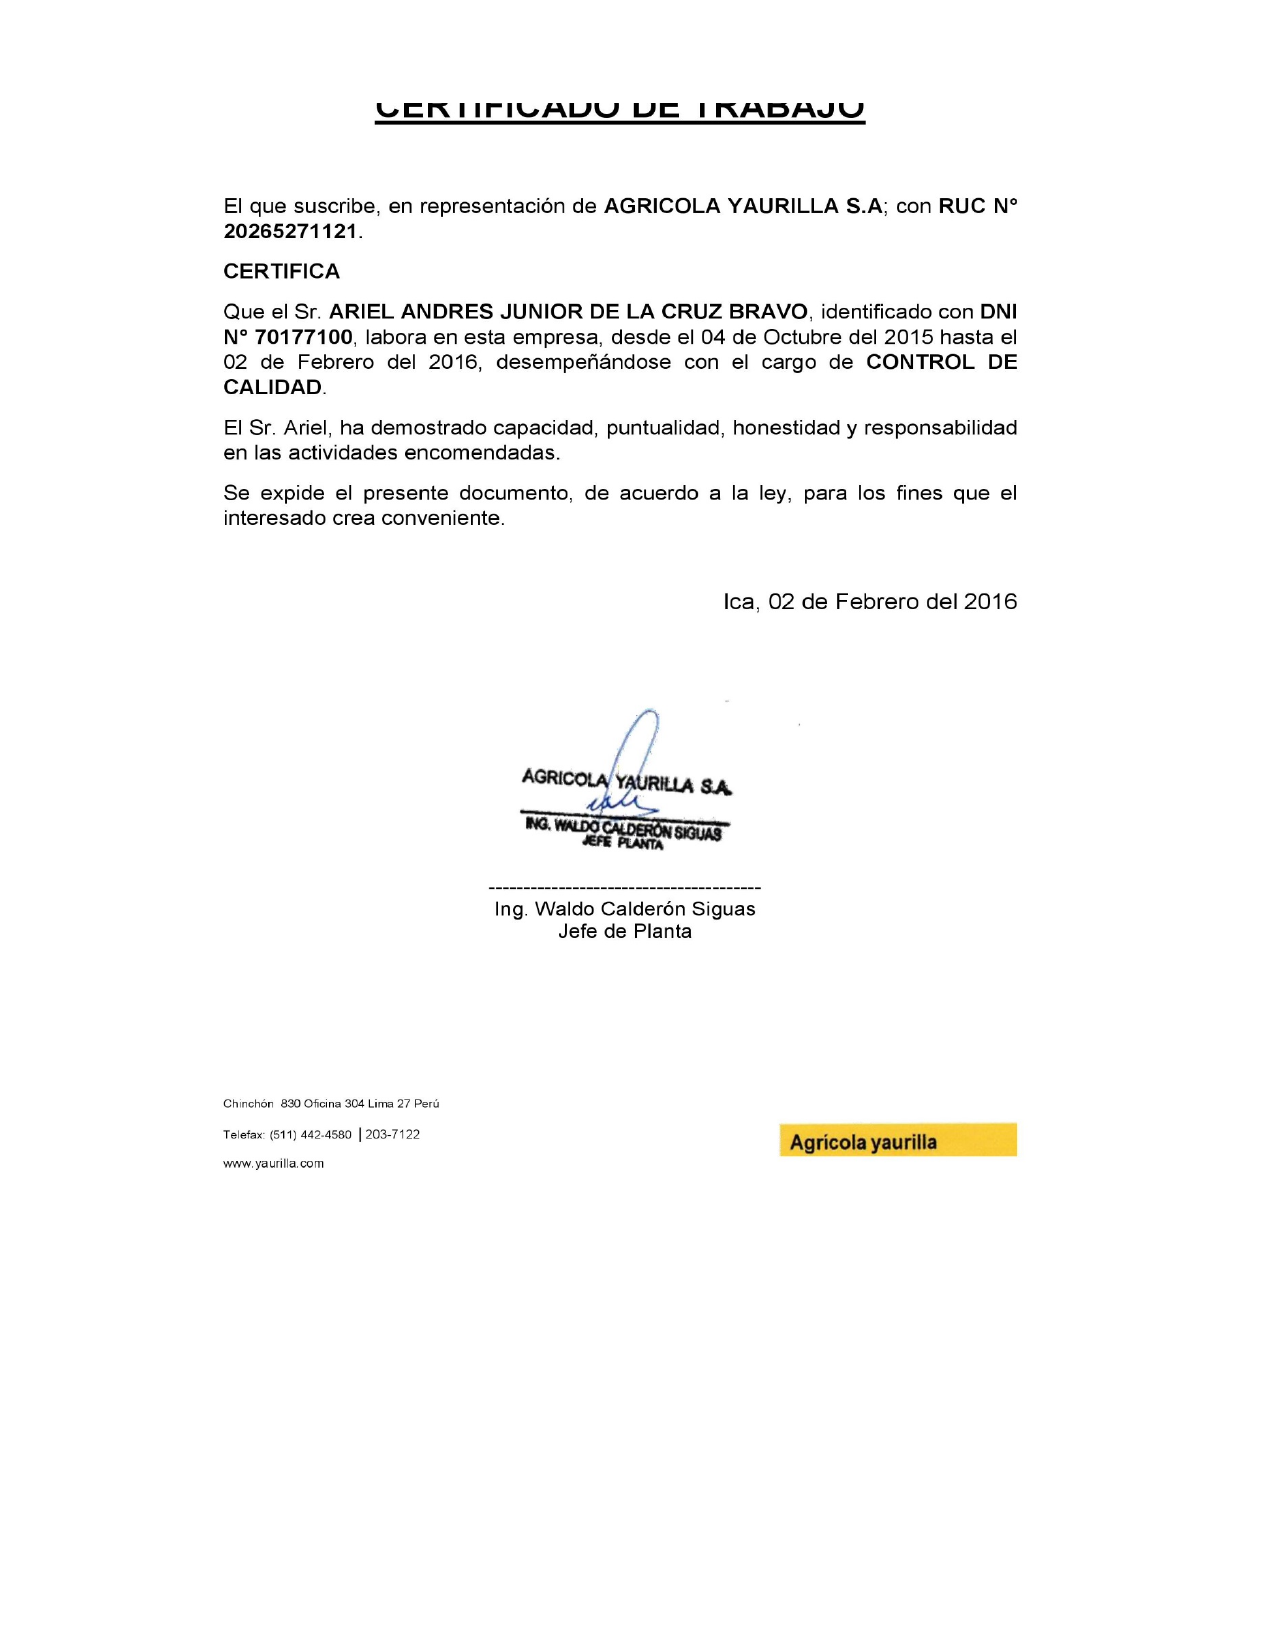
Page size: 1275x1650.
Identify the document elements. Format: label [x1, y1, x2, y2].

picture [211, 103, 1030, 1192]
